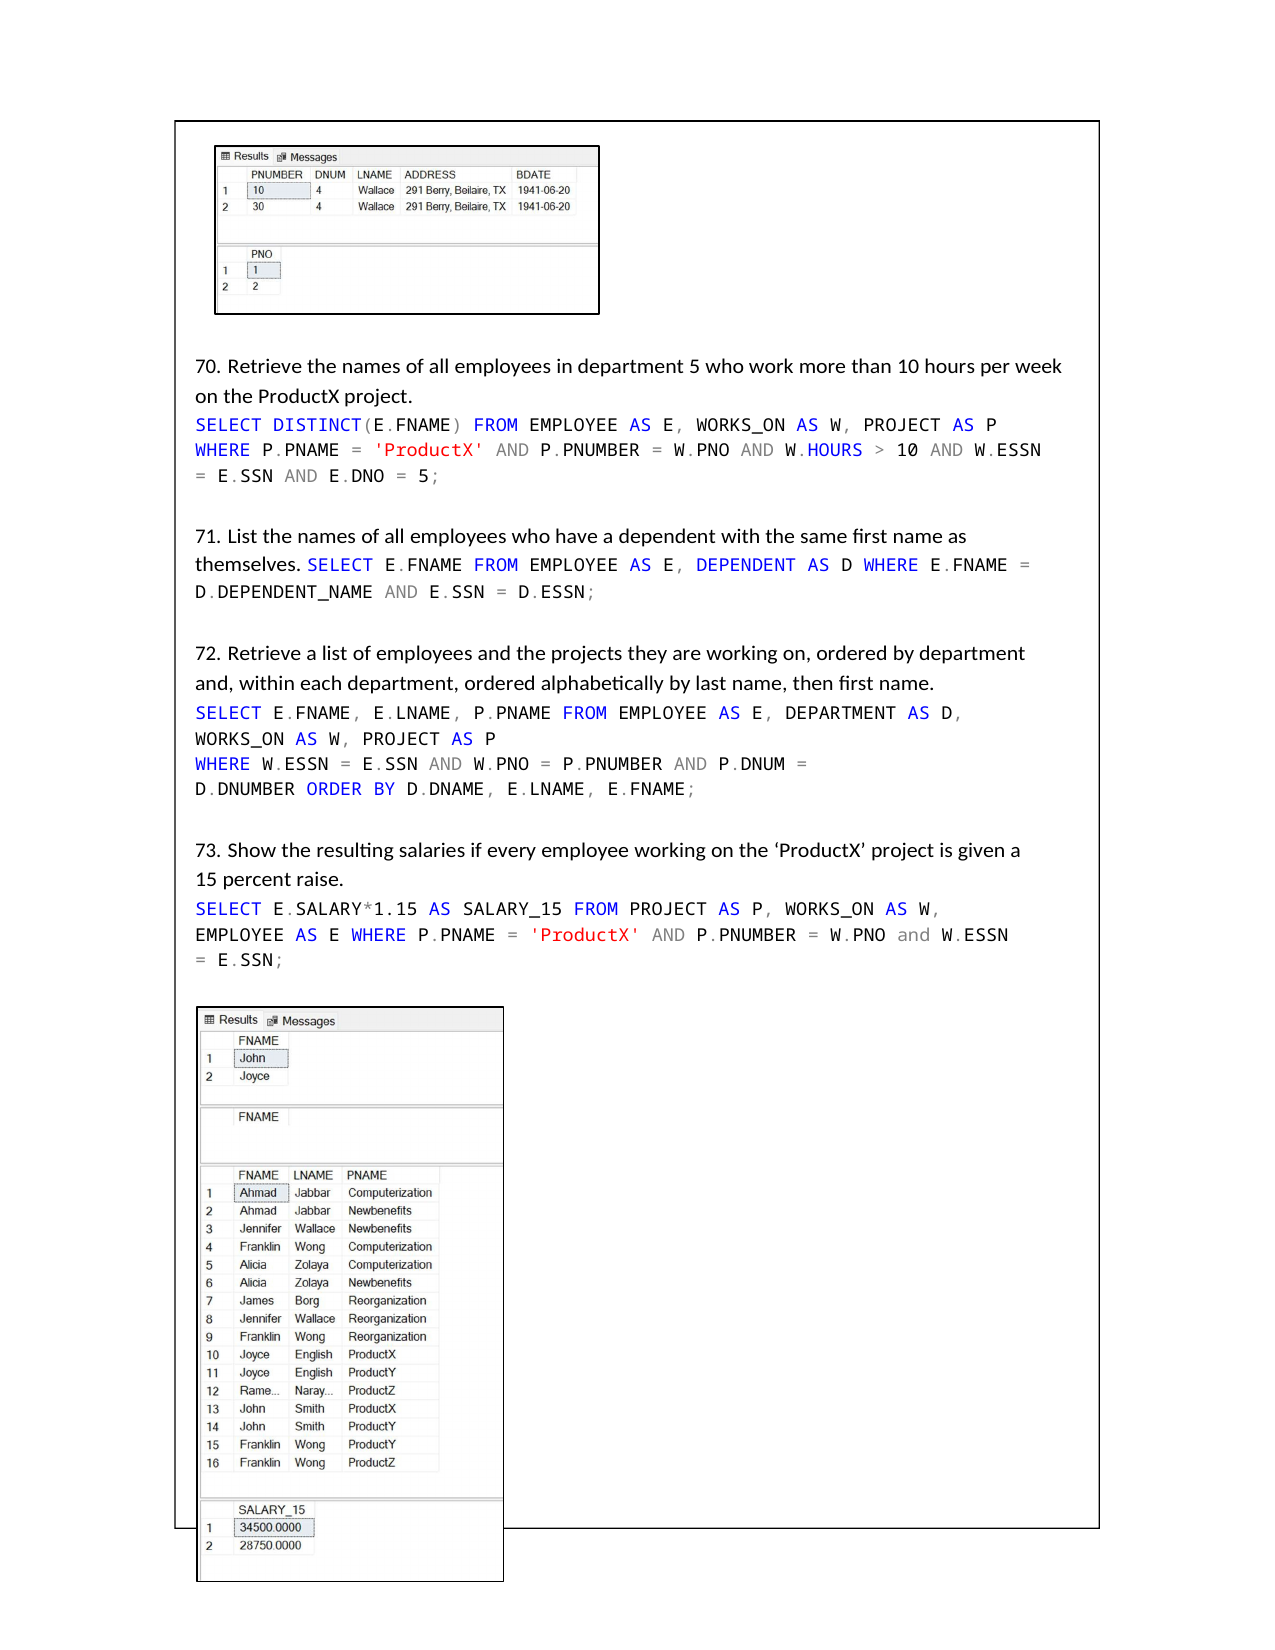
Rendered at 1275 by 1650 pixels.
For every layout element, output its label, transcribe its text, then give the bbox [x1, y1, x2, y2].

picture [198, 1008, 503, 1581]
text WHERE P.PNAME = 'ProductX' AND P.PNUMBER = W.PNO AND W.HOURS > 10 AND W.ESSN = E.SSN AND E.DNO = 5; [195, 438, 1056, 487]
picture [216, 147, 598, 313]
text SELECT E.SALARY*1.15 AS SALARY_15 FROM PROJECT AS P, WORKS_ON AS W, EMPLOYEE AS E WHERE P.PNAME = 'ProductX' AND P.PNUMBER = W.PNO and W.ESSN = E.SSN; [195, 897, 1025, 971]
subtitle Show the resulting salaries if every employee working on the ‘ProductX’ project is given a 15 percent raise. [195, 837, 1034, 892]
text SELECT E.FNAME, E.LNAME, P.PNAME FROM EMPLOYEE AS E, DEPARTMENT AS D, WORKS_ON AS W, PROJECT AS P [195, 701, 1056, 750]
text WHERE W.ESSN = E.SSN AND W.PNO = P.PNUMBER AND P.DNUM = D.DNUMBER ORDER BY D.DNAME, E.LNAME, E.FNAME; [195, 751, 862, 801]
subtitle Retrieve the names of all employees in department 5 who work more than 10 hours per week on the ProductX project. [195, 353, 1075, 408]
subtitle Retrieve a list of employees and the projects they are working on, ordered by department and, within each department, ordered alphabetically by last name, then first name. [195, 640, 1056, 696]
text SELECT DISTINCT(E.FNAME) FROM EMPLOYEE AS E, WORKS_ON AS W, PROJECT AS P [195, 413, 1100, 437]
list List the names of all employees who have a dependent with the same first name as themselves. SELECT E.FNAME FROM EMPLOYEE AS E, DEPENDENT AS D WHERE E.FNAME = D.DEPENDENT_NAME AND E.SSN = D.ESSN; [195, 523, 1075, 604]
